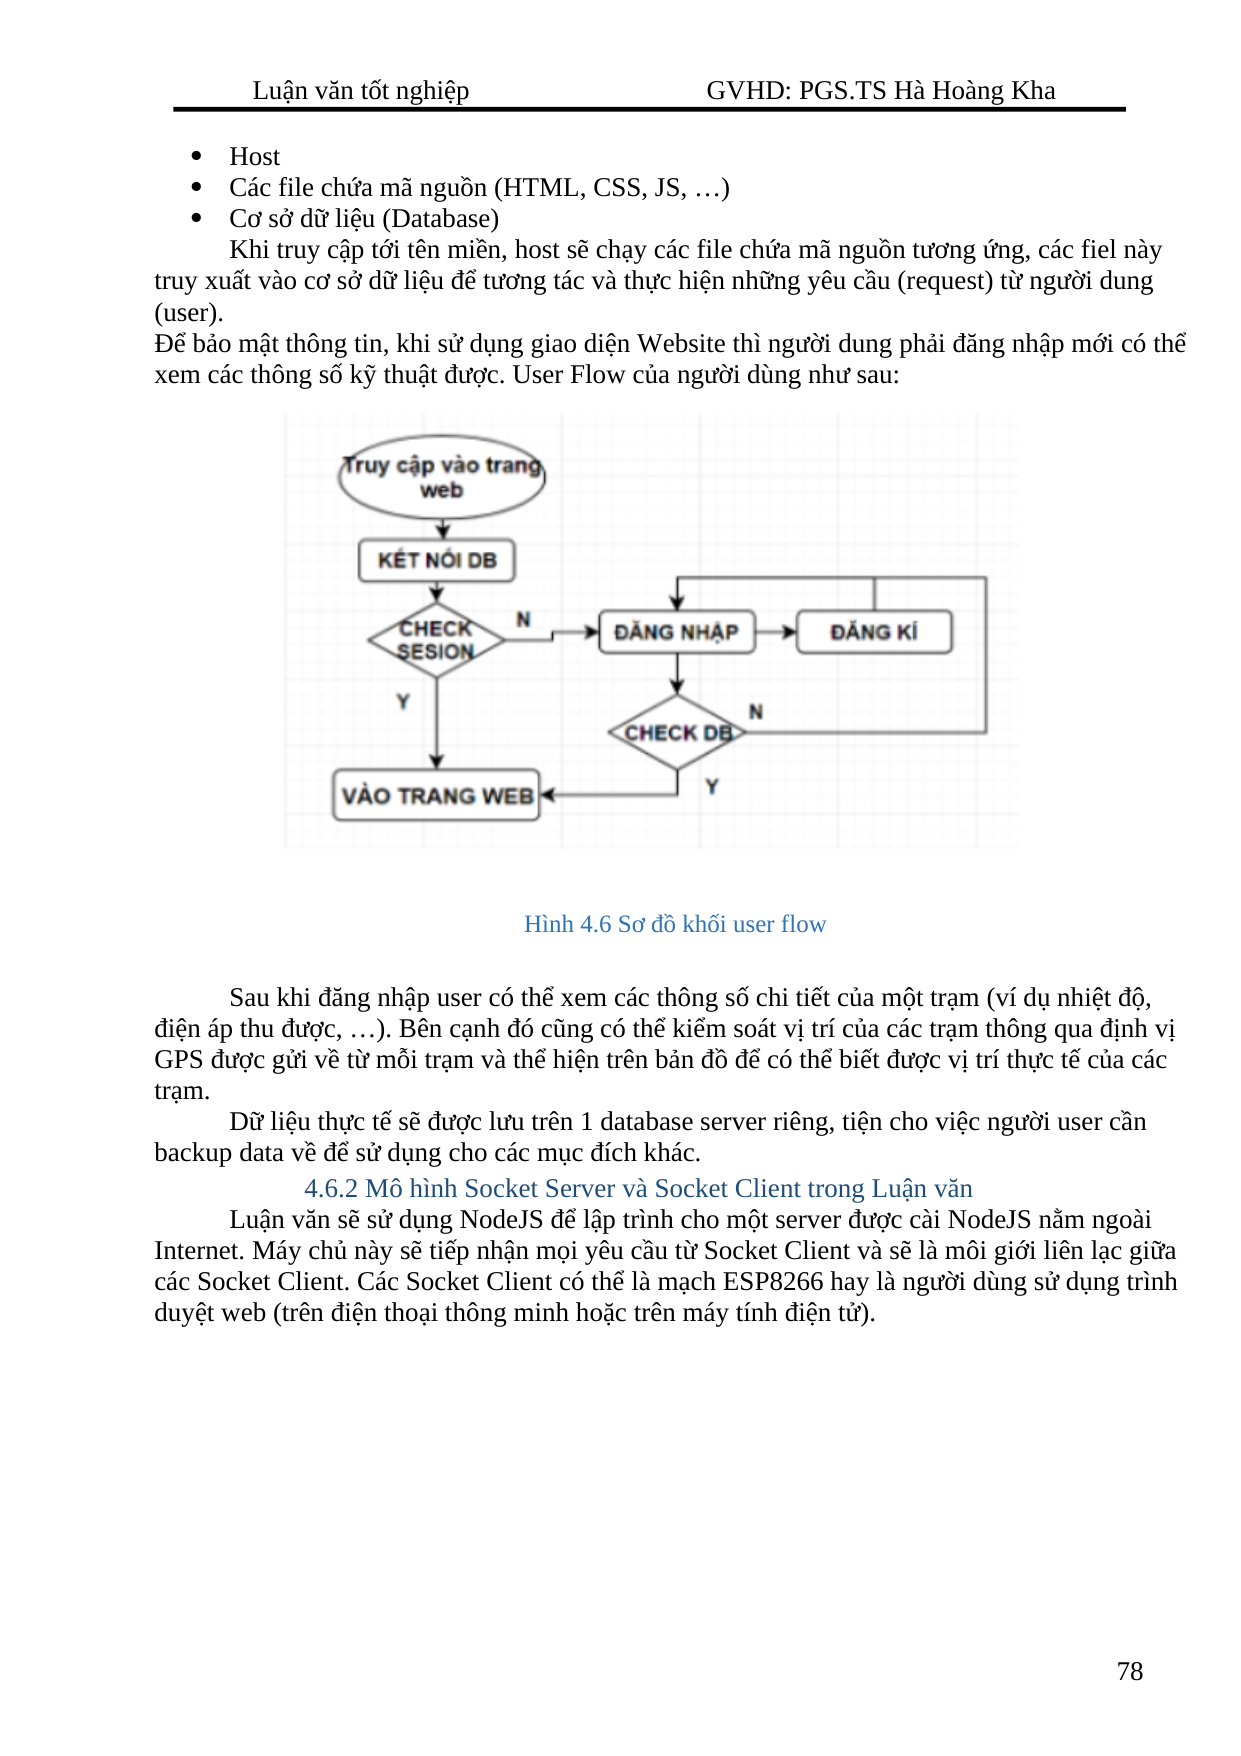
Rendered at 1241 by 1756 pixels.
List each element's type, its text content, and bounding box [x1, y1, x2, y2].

text Luận văn sẽ sử dụng NodeJS để lập trình cho một server được cài NodeJS nằm ngoài Internet. Máy chủ này sẽ tiếp nhận mọi yêu cầu từ Socket Client và sẽ là môi giới liên lạc giữa các Socket Client. Các Socket Client có thể là mạch ESP8266 hay là người dùng sử dụng trình duyệt web (trên điện thoại thông minh hoặc trên máy tính điện tử). [154, 1203, 1196, 1327]
subtitle 4.6.2 Mô hình Socket Server và Socket Client trong Luận văn [304, 1172, 1196, 1203]
subtitle Hình 4.6 Sơ đồ khối user flow [154, 909, 1196, 938]
text Khi truy cập tới tên miền, host sẽ chạy các file chứa mã nguồn tương ứng, các fiel này truy xuất vào cơ sở dữ liệu để tương tác và thực hiện những yêu cầu (request) từ người dung (user). [154, 233, 1196, 327]
list Cơ sở dữ liệu (Database) [192, 202, 1196, 233]
picture [244, 389, 1107, 905]
list Các file chứa mã nguồn (HTML, CSS, JS, …) [192, 171, 1196, 202]
text Sau khi đăng nhập user có thể xem các thông số chi tiết của một trạm (ví dụ nhiệt độ, điện áp thu được, …). Bên cạnh đó cũng có thể kiểm soát vị trí của các trạm thông qua định vị GPS được gửi về từ mỗi trạm và thể hiện trên bản đồ để có thể biết được vị trí thực tế của các trạm. [154, 981, 1196, 1105]
text Dữ liệu thực tế sẽ được lưu trên 1 database server riêng, tiện cho việc người user cần backup data về để sử dụng cho các mục đích khác. [154, 1105, 1196, 1168]
list Host [192, 139, 1196, 171]
text Để bảo mật thông tin, khi sử dụng giao diện Website thì người dung phải đăng nhập mới có thể xem các thông số kỹ thuật được. User Flow của người dùng như sau: [154, 327, 1196, 389]
